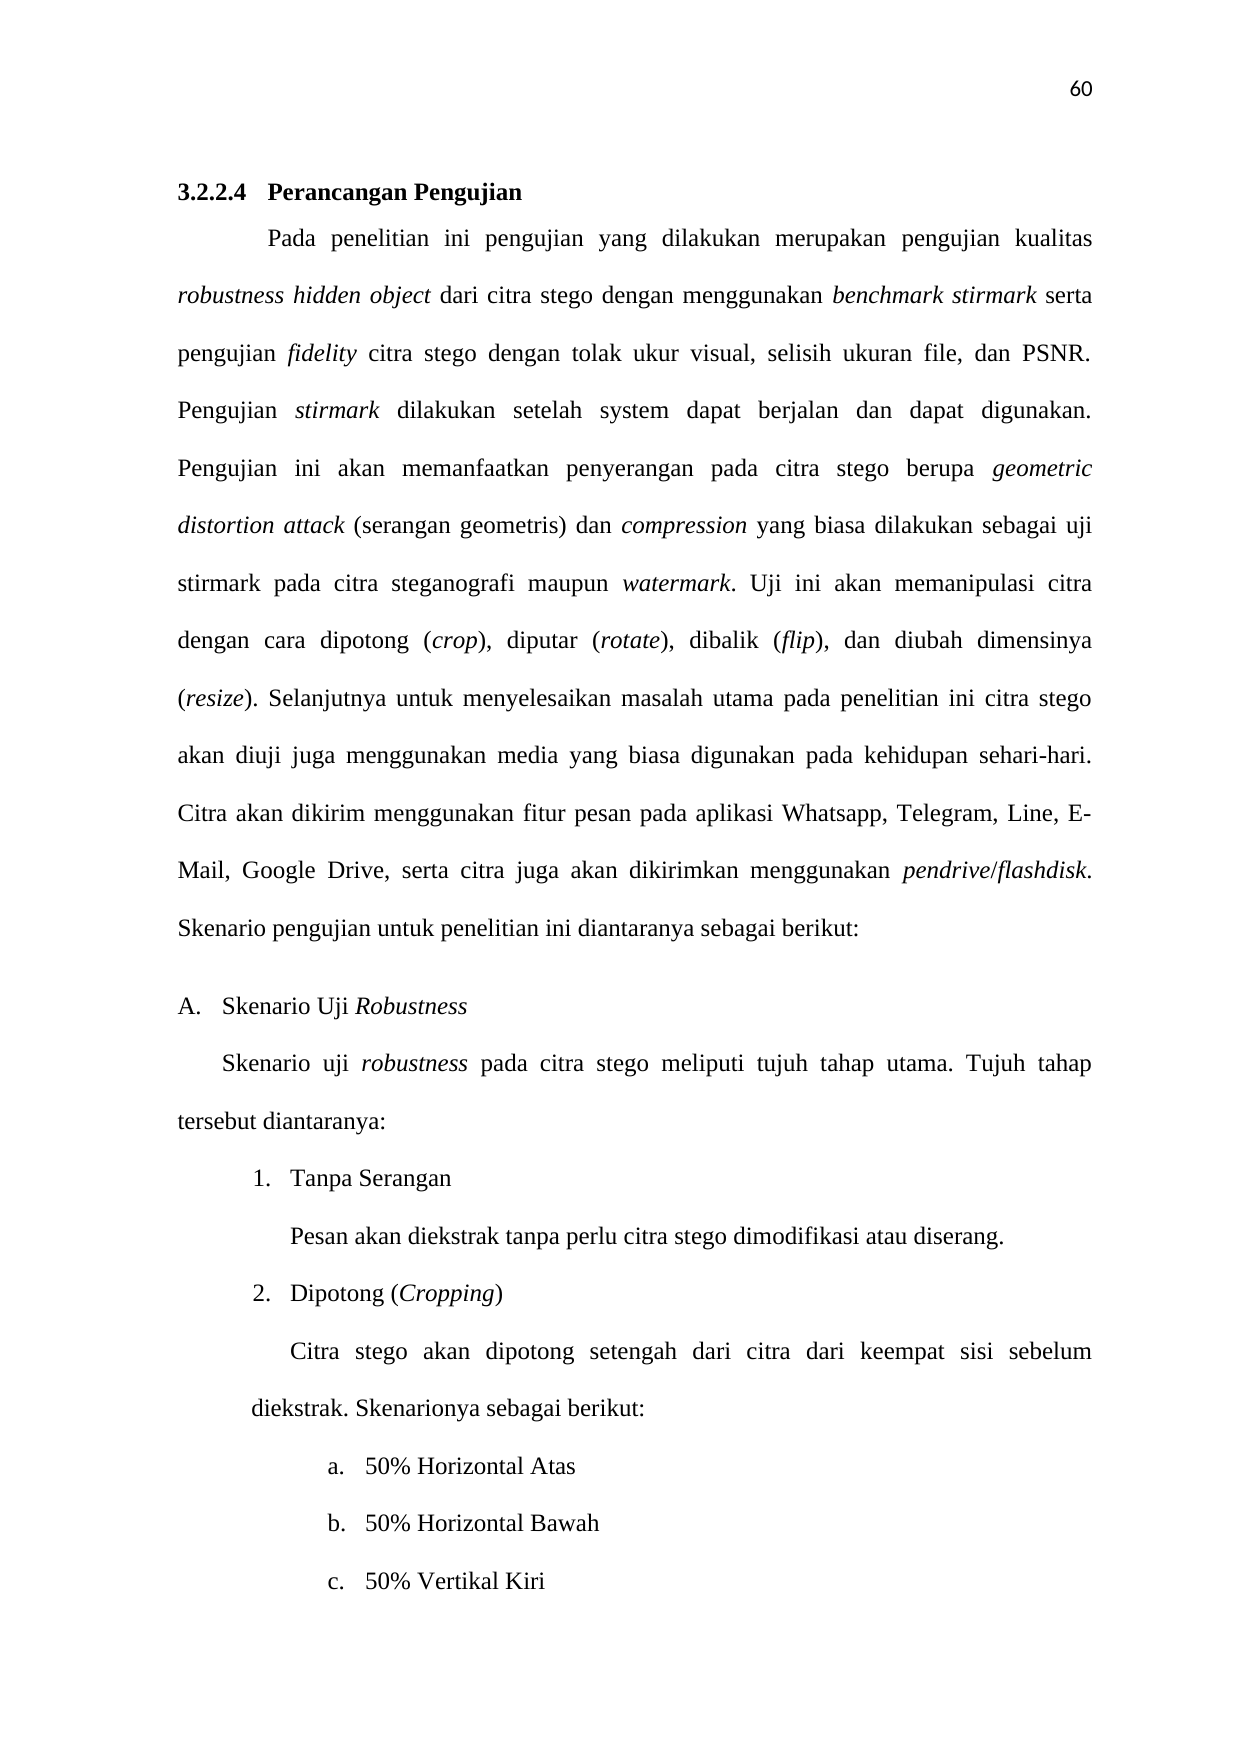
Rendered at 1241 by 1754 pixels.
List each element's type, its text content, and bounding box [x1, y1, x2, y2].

list Tanpa Serangan [252, 1163, 1092, 1192]
subtitle Perancangan Pengujian [177, 177, 1092, 206]
list 50% Horizontal Atas [327, 1451, 1092, 1480]
list 50% Horizontal Bawah [327, 1508, 1092, 1537]
list 50% Vertikal Kiri [327, 1566, 1092, 1595]
text Pada penelitian ini pengujian yang dilakukan merupakan pengujian kualitas robustness hidden object dari citra stego dengan menggunakan benchmark stirmark serta pengujian fidelity citra stego dengan tolak ukur visual, selisih ukuran file, dan PSNR. Pengujian stirmark dilakukan setelah system dapat berjalan dan dapat digunakan. Pengujian ini akan memanfaatkan penyerangan pada citra stego berupa geometric distortion attack (serangan geometris) dan compression yang biasa dilakukan sebagai uji stirmark pada citra steganografi maupun watermark. Uji ini akan memanipulasi citra dengan cara dipotong (crop), diputar (rotate), dibalik (flip), dan diubah dimensinya (resize). Selanjutnya untuk menyelesaikan masalah utama pada penelitian ini citra stego akan diuji juga menggunakan media yang biasa digunakan pada kehidupan sehari-hari. Citra akan dikirim menggunakan fitur pesan pada aplikasi Whatsapp, Telegram, Line, E-Mail, Google Drive, serta citra juga akan dikirimkan menggunakan pendrive/flashdisk. Skenario pengujian untuk penelitian ini diantaranya sebagai berikut: [177, 223, 1092, 941]
list Dipotong (Cropping) [252, 1278, 1092, 1307]
list Skenario uji robustness pada citra stego meliputi tujuh tahap utama. Tujuh tahap tersebut diantaranya: [177, 1048, 1092, 1135]
list Pesan akan diekstrak tanpa perlu citra stego dimodifikasi atau diserang. [290, 1221, 1092, 1250]
list Citra stego akan dipotong setengah dari citra dari keempat sisi sebelum diekstrak. Skenarionya sebagai berikut: [251, 1336, 1092, 1422]
list Skenario Uji Robustness [177, 991, 1092, 1020]
